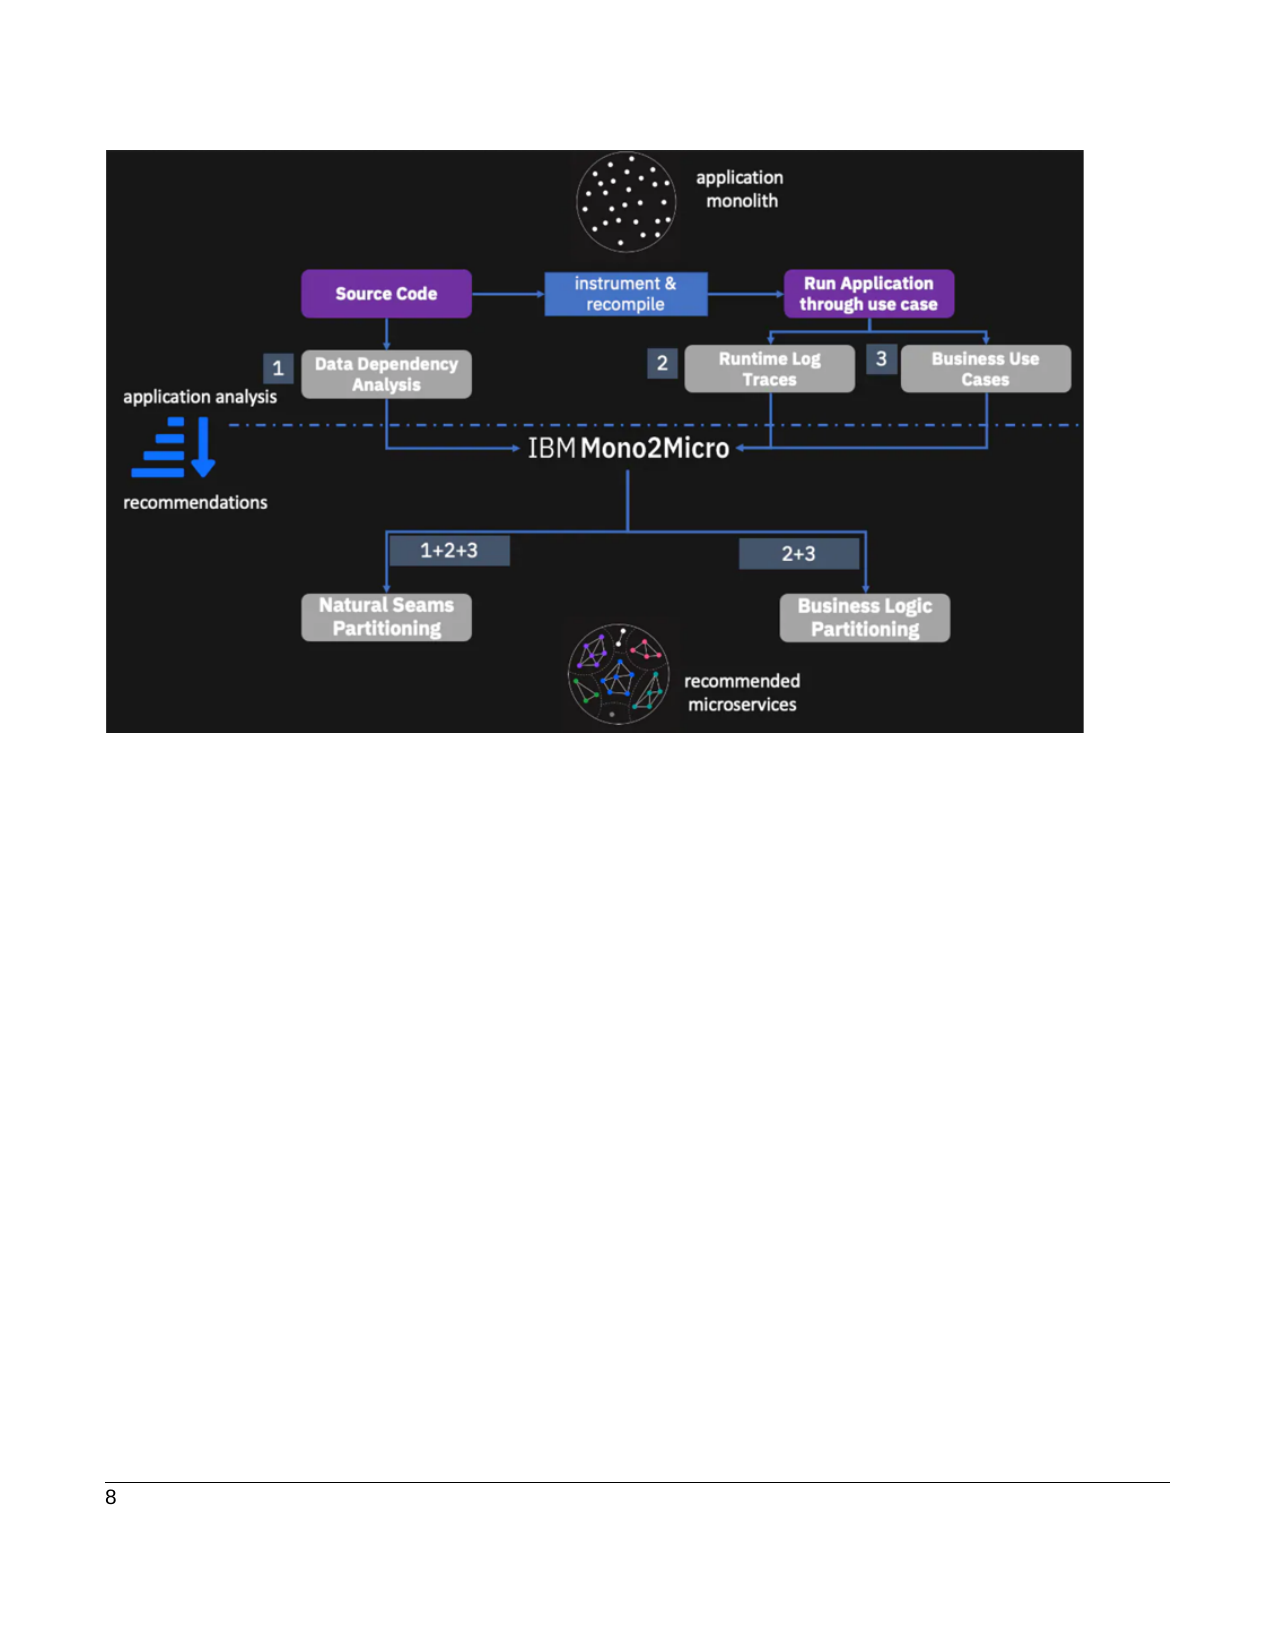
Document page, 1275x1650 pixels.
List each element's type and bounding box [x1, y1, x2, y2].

picture [105, 150, 1084, 733]
